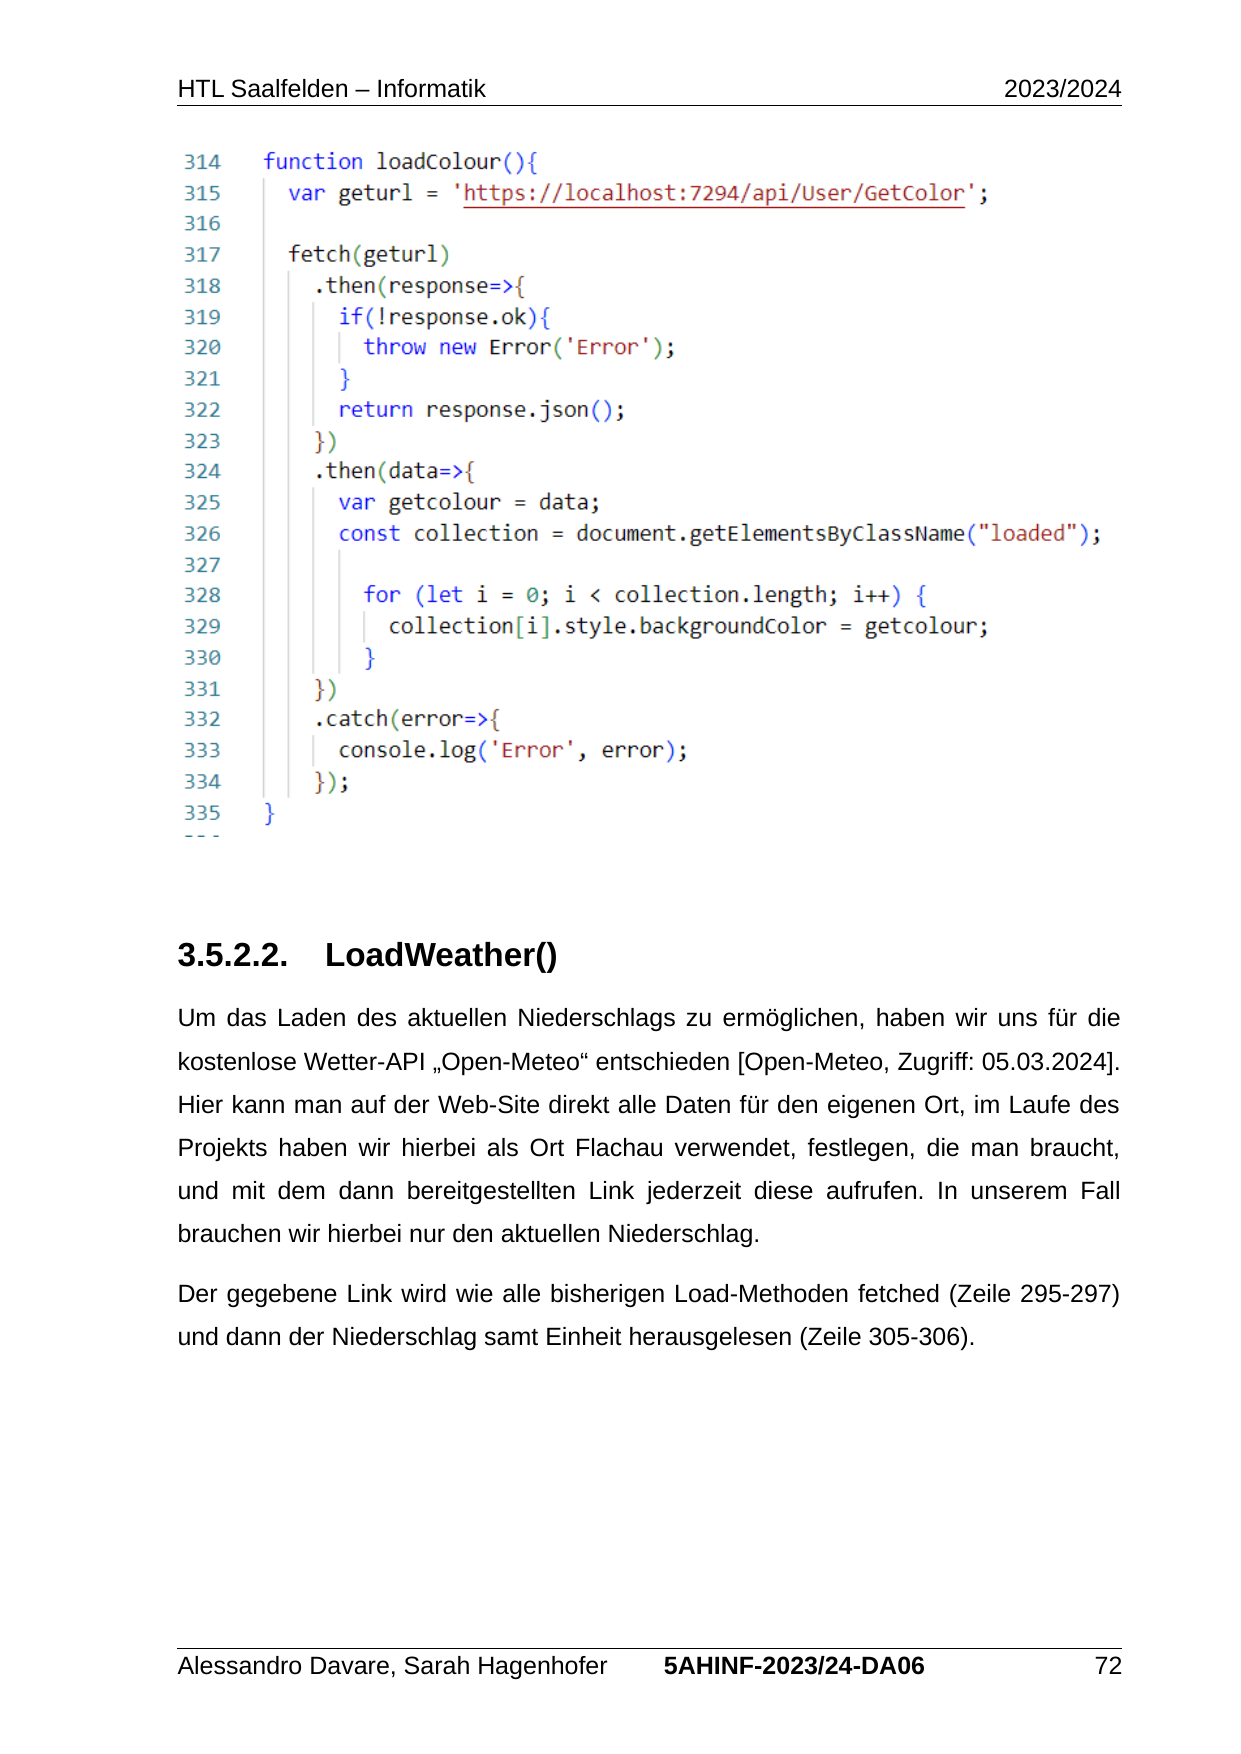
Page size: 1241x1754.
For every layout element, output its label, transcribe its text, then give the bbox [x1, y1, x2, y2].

picture [177, 147, 1123, 837]
subtitle LoadWeather() [177, 935, 1122, 974]
text Der gegebene Link wird wie alle bisherigen Load-Methoden fetched (Zeile 295-297) und dann der Niederschlag samt Einheit herausgelesen (Zeile 305-306). [177, 1279, 1122, 1351]
text Um das Laden des aktuellen Niederschlags zu ermöglichen, haben wir uns für die kostenlose Wetter-API „Open-Meteo“ entschieden [Open-Meteo, Zugriff: 05.03.2024]. Hier kann man auf der Web-Site direkt alle Daten für den eigenen Ort, im Laufe des Projekts haben wir hierbei als Ort Flachau verwendet, festlegen, die man braucht, und mit dem dann bereitgestellten Link jederzeit diese aufrufen. In unserem Fall brauchen wir hierbei nur den aktuellen Niederschlag. [177, 1003, 1122, 1248]
